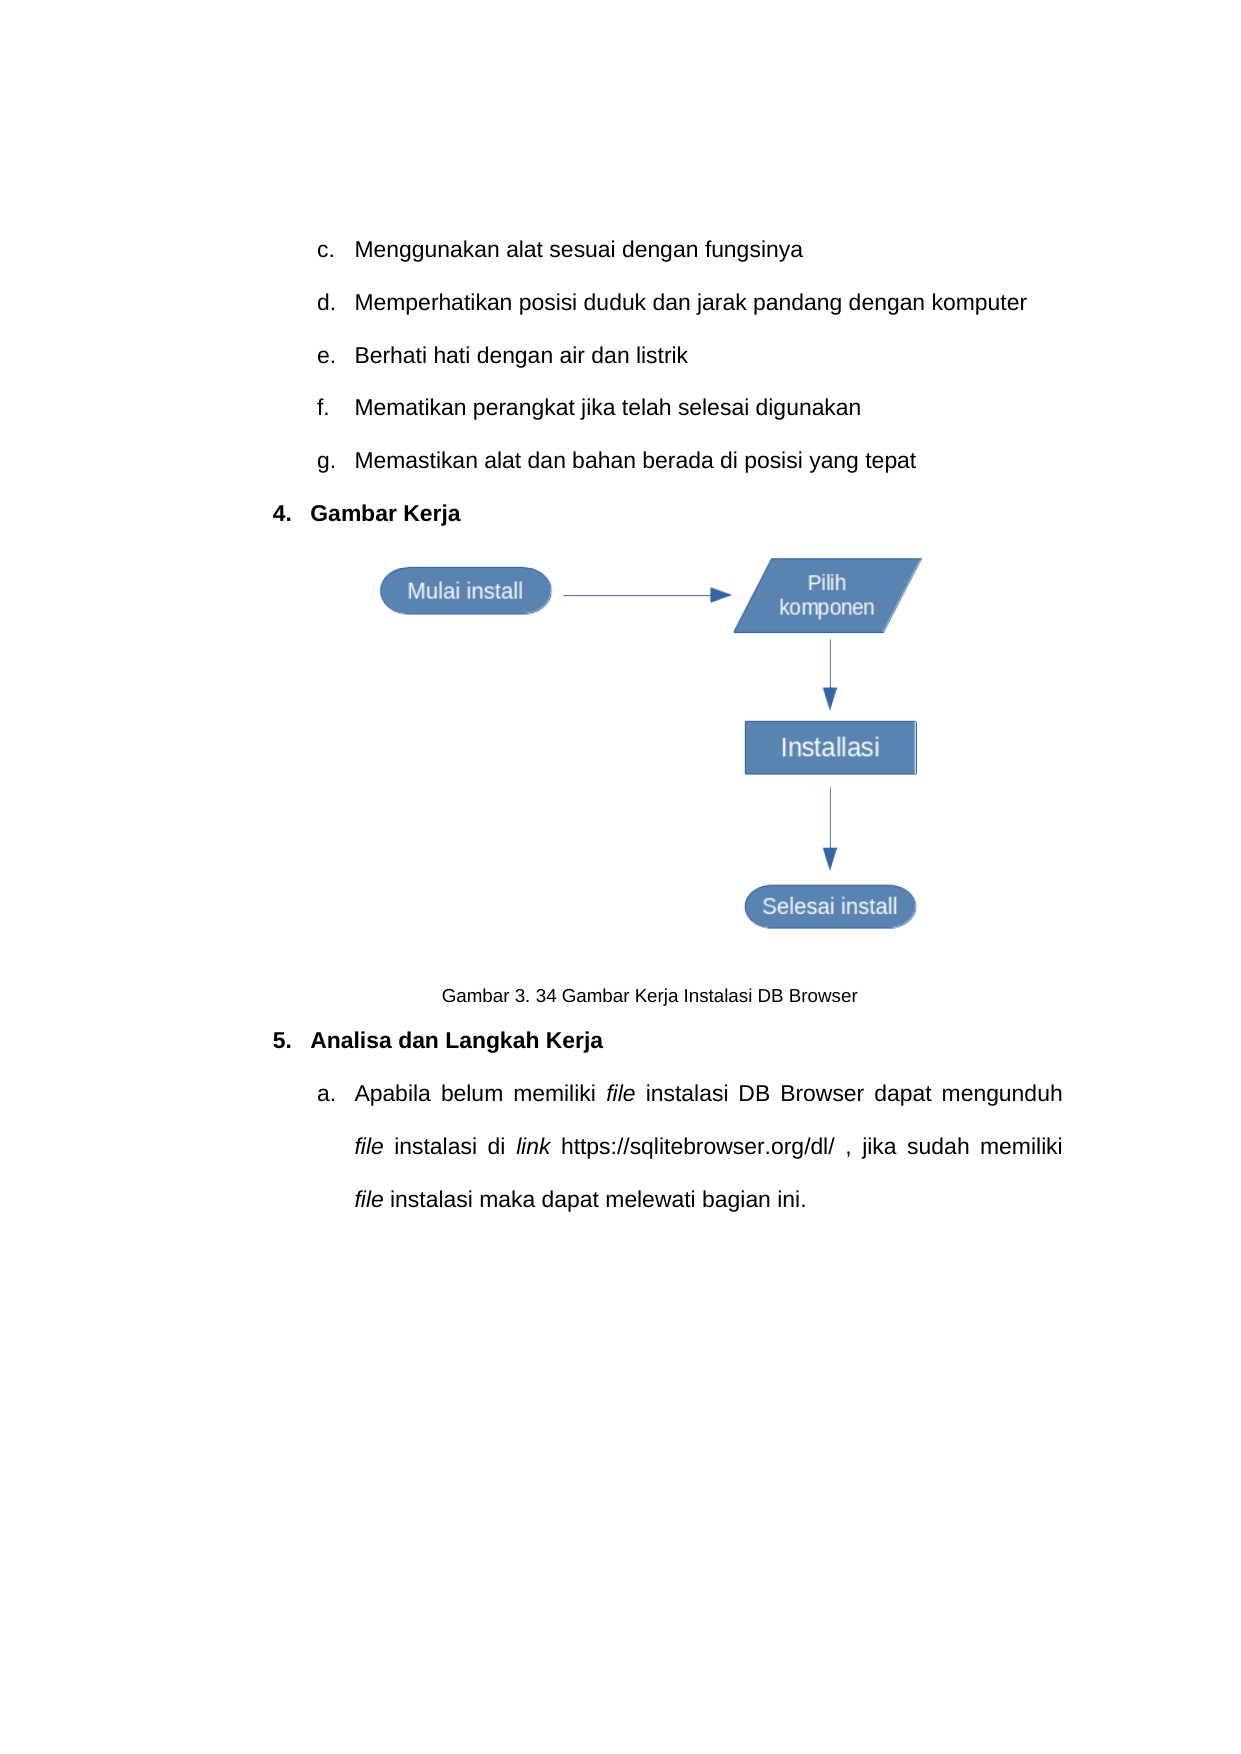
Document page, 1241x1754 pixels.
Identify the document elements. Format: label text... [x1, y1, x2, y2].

list Memperhatikan posisi duduk dan jarak pandang dengan komputer [317, 289, 1063, 315]
list Berhati hati dengan air dan listrik [317, 342, 1063, 368]
list Mematikan perangkat jika telah selesai digunakan [317, 394, 1063, 421]
text Gambar 3. 34 Gambar Kerja Instalasi DB Browser [236, 984, 1063, 1006]
subtitle Gambar Kerja [273, 500, 1063, 526]
list Menggunakan alat sesuai dengan fungsinya [317, 236, 1063, 263]
picture [363, 552, 937, 940]
subtitle Analisa dan Langkah Kerja [273, 1027, 1063, 1054]
list Memastikan alat dan bahan berada di posisi yang tepat [317, 447, 1063, 473]
list Apabila belum memiliki file instalasi DB Browser dapat mengunduh file instalasi di link https://sqlitebrowser.org/dl/ , jika sudah memiliki file instalasi maka dapat melewati bagian ini. [317, 1080, 1063, 1212]
